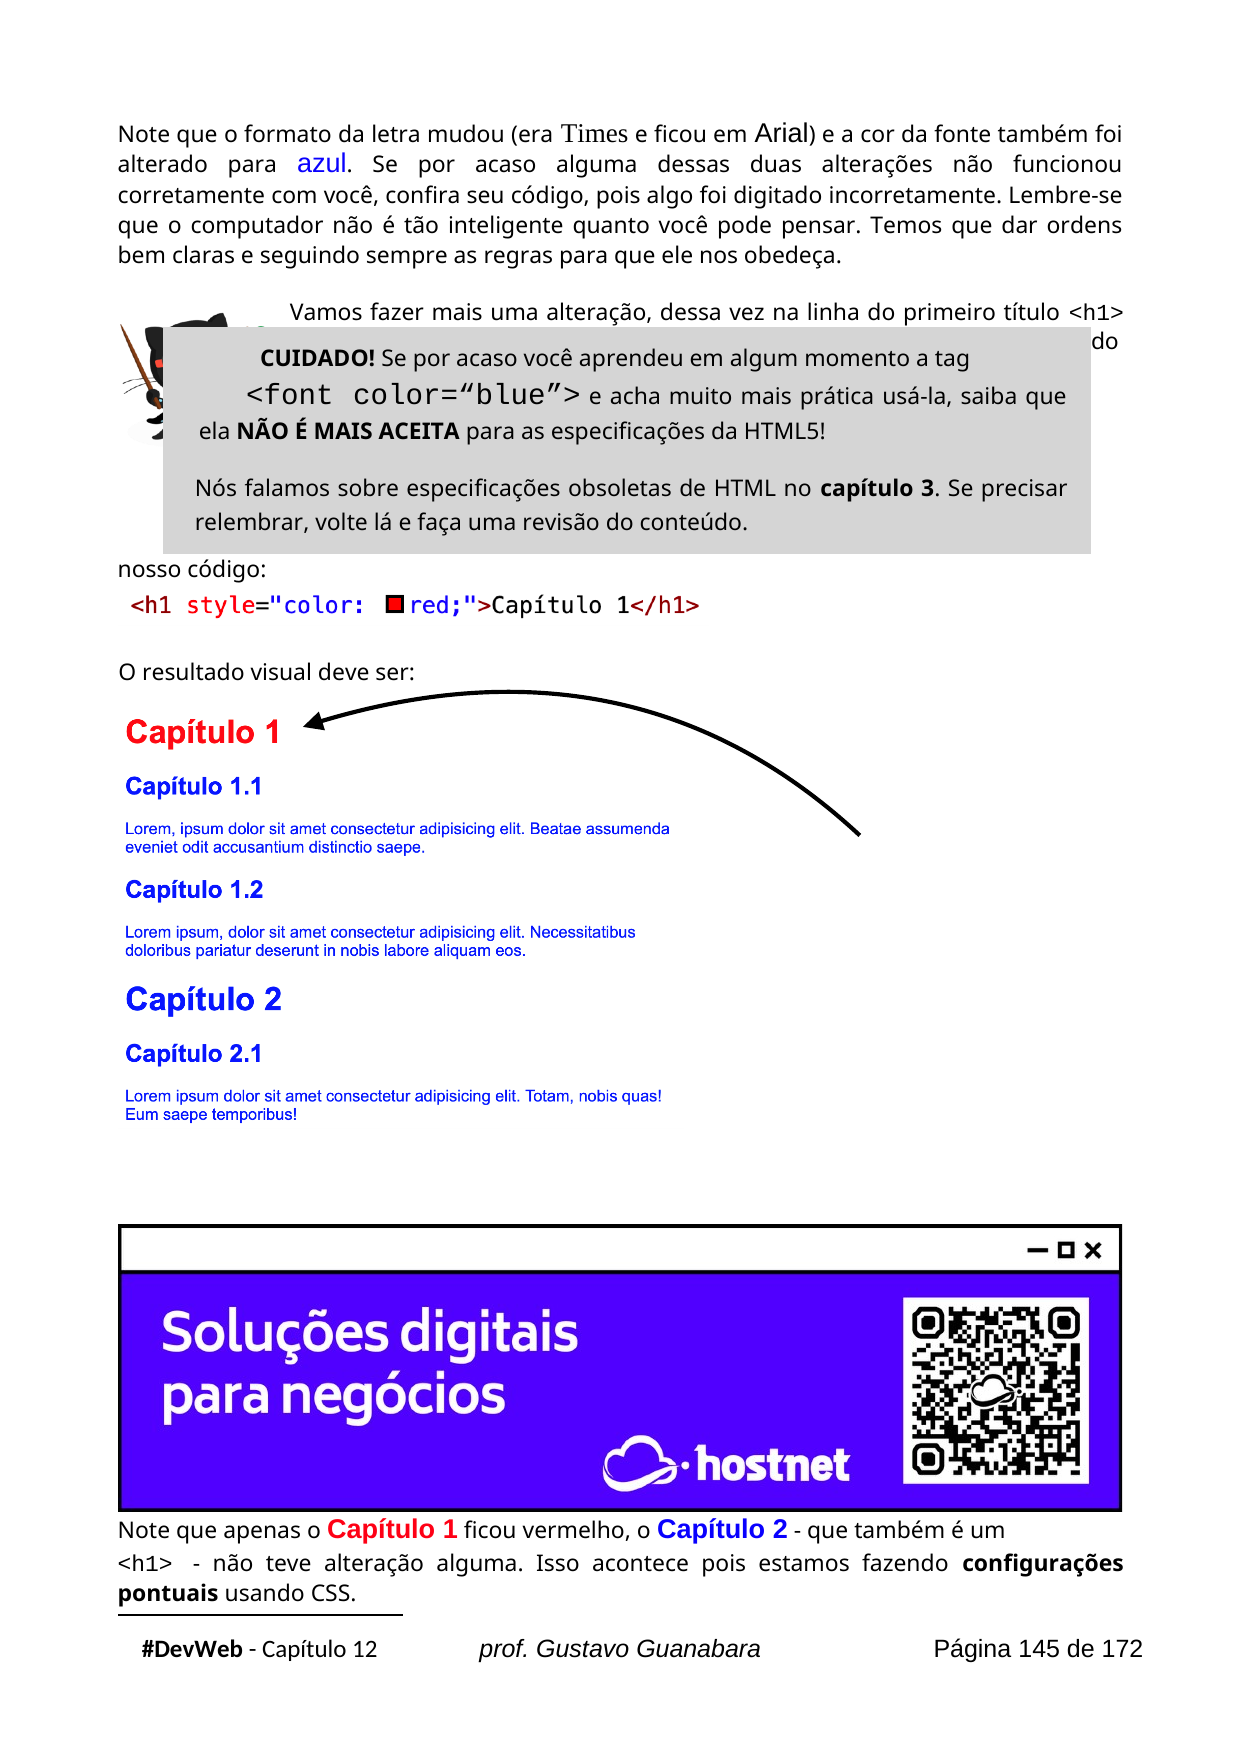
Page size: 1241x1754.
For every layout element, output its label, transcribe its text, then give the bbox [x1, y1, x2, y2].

picture [118, 1224, 1123, 1512]
table_header CUIDADO! Se por acaso você aprendeu em algum momento a tag <font color=“blue”> e acha muito mais prática usá-la, saiba que ela NÃO É MAIS ACEITA para as especificações da HTML5! Nós falamos sobre especificações obsoletas de HTML no capítulo 3. Se precisar relembrar, volte lá e faça uma revisão do conteúdo. [163, 327, 1091, 554]
text Vamos fazer mais uma alteração, dessa vez na linha do primeiro título <h1> do nosso código: [117, 296, 1123, 585]
picture [118, 584, 709, 626]
picture [118, 303, 271, 456]
picture [118, 710, 684, 1129]
text <h1> - não teve alteração alguma. Isso acontece pois estamos fazendo configurações pontuais usando CSS. [117, 1547, 1123, 1608]
text Note que apenas o Capítulo 1 ficou vermelho, o Capítulo 2 - que também é um [117, 1514, 1123, 1545]
picture [654, 710, 684, 720]
text Note que o formato da letra mudou (era Times e ficou em Arial) e a cor da fonte também foi alterado para azul. Se por acaso alguma dessas duas alterações não funcionou corretamente com você, confira seu código, pois algo foi digitado incorretamente. Lembre-se que o computador não é tão inteligente quanto você pode pensar. Temos que dar ordens bem claras e seguindo sempre as regras para que ele nos obedeça. [117, 117, 1123, 271]
